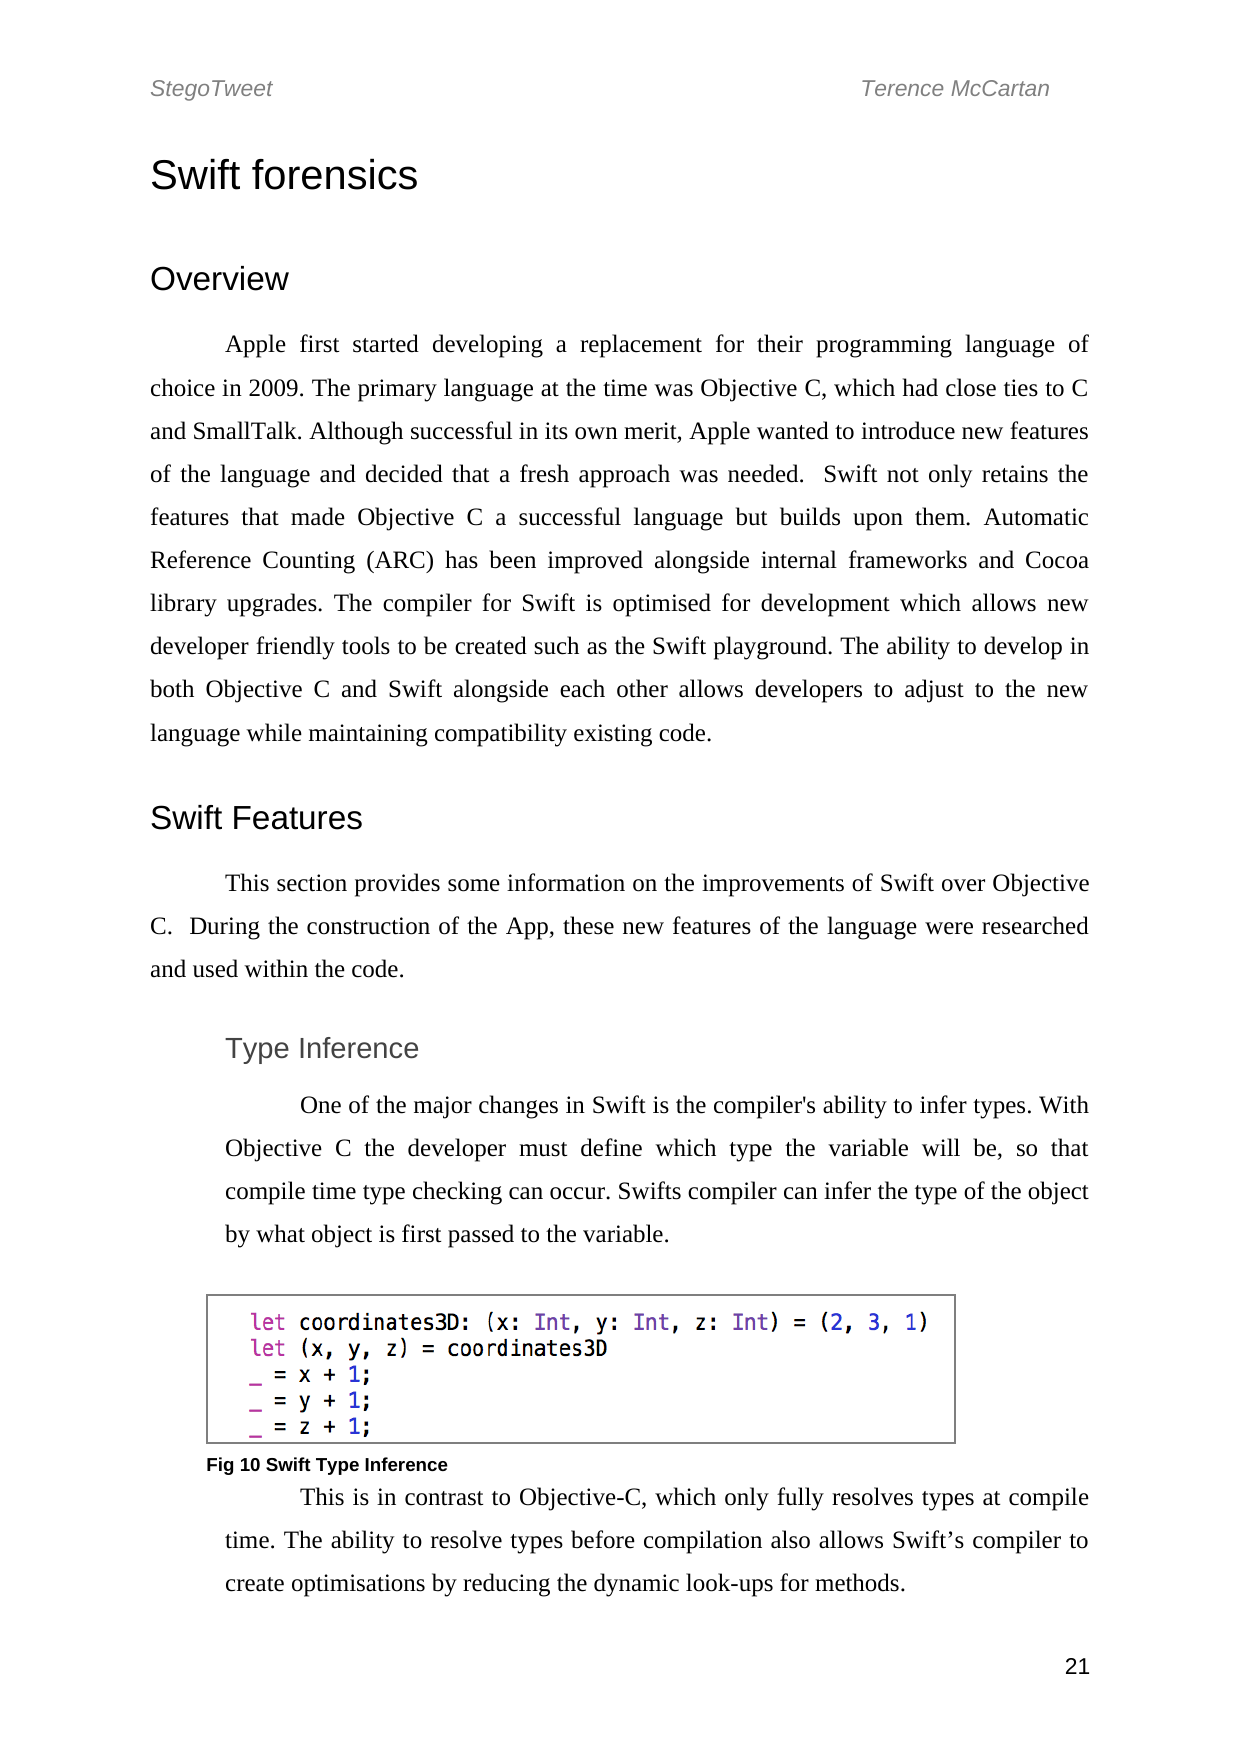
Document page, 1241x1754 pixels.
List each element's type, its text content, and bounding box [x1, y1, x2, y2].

subtitle Swift forensics [150, 150, 1090, 198]
text This section provides some information on the improvements of Swift over Objective C. During the construction of the App, these new features of the language were researched and used within the code. [150, 868, 1090, 983]
subtitle Overview [150, 259, 1090, 298]
subtitle Type Inference [150, 1031, 1090, 1064]
text One of the major changes in Swift is the compiler's ability to infer types. With Objective C the developer must define which type the variable will be, so that compile time type checking can occur. Swifts compiler can infer the type of the object by what object is first passed to the variable. [225, 1090, 1090, 1248]
subtitle Swift Features [150, 798, 1090, 837]
text Apple first started developing a replacement for their programming language of choice in 2009. The primary language at the time was Objective C, which had close ties to C and SmallTalk. Although successful in its own merit, Apple wanted to introduce new features of the language and decided that a fresh approach was needed. Swift not only retains the features that made Objective C a successful language but builds upon them. Automatic Reference Counting (ARC) has been improved alongside internal frameworks and Cocoa library upgrades. The compiler for Swift is optimised for development which allows new developer friendly tools to be created such as the Swift playground. The ability to develop in both Objective C and Swift alongside each other allows developers to adjust to the new language while maintaining compatibility existing code. [150, 329, 1090, 746]
picture [208, 1296, 954, 1442]
